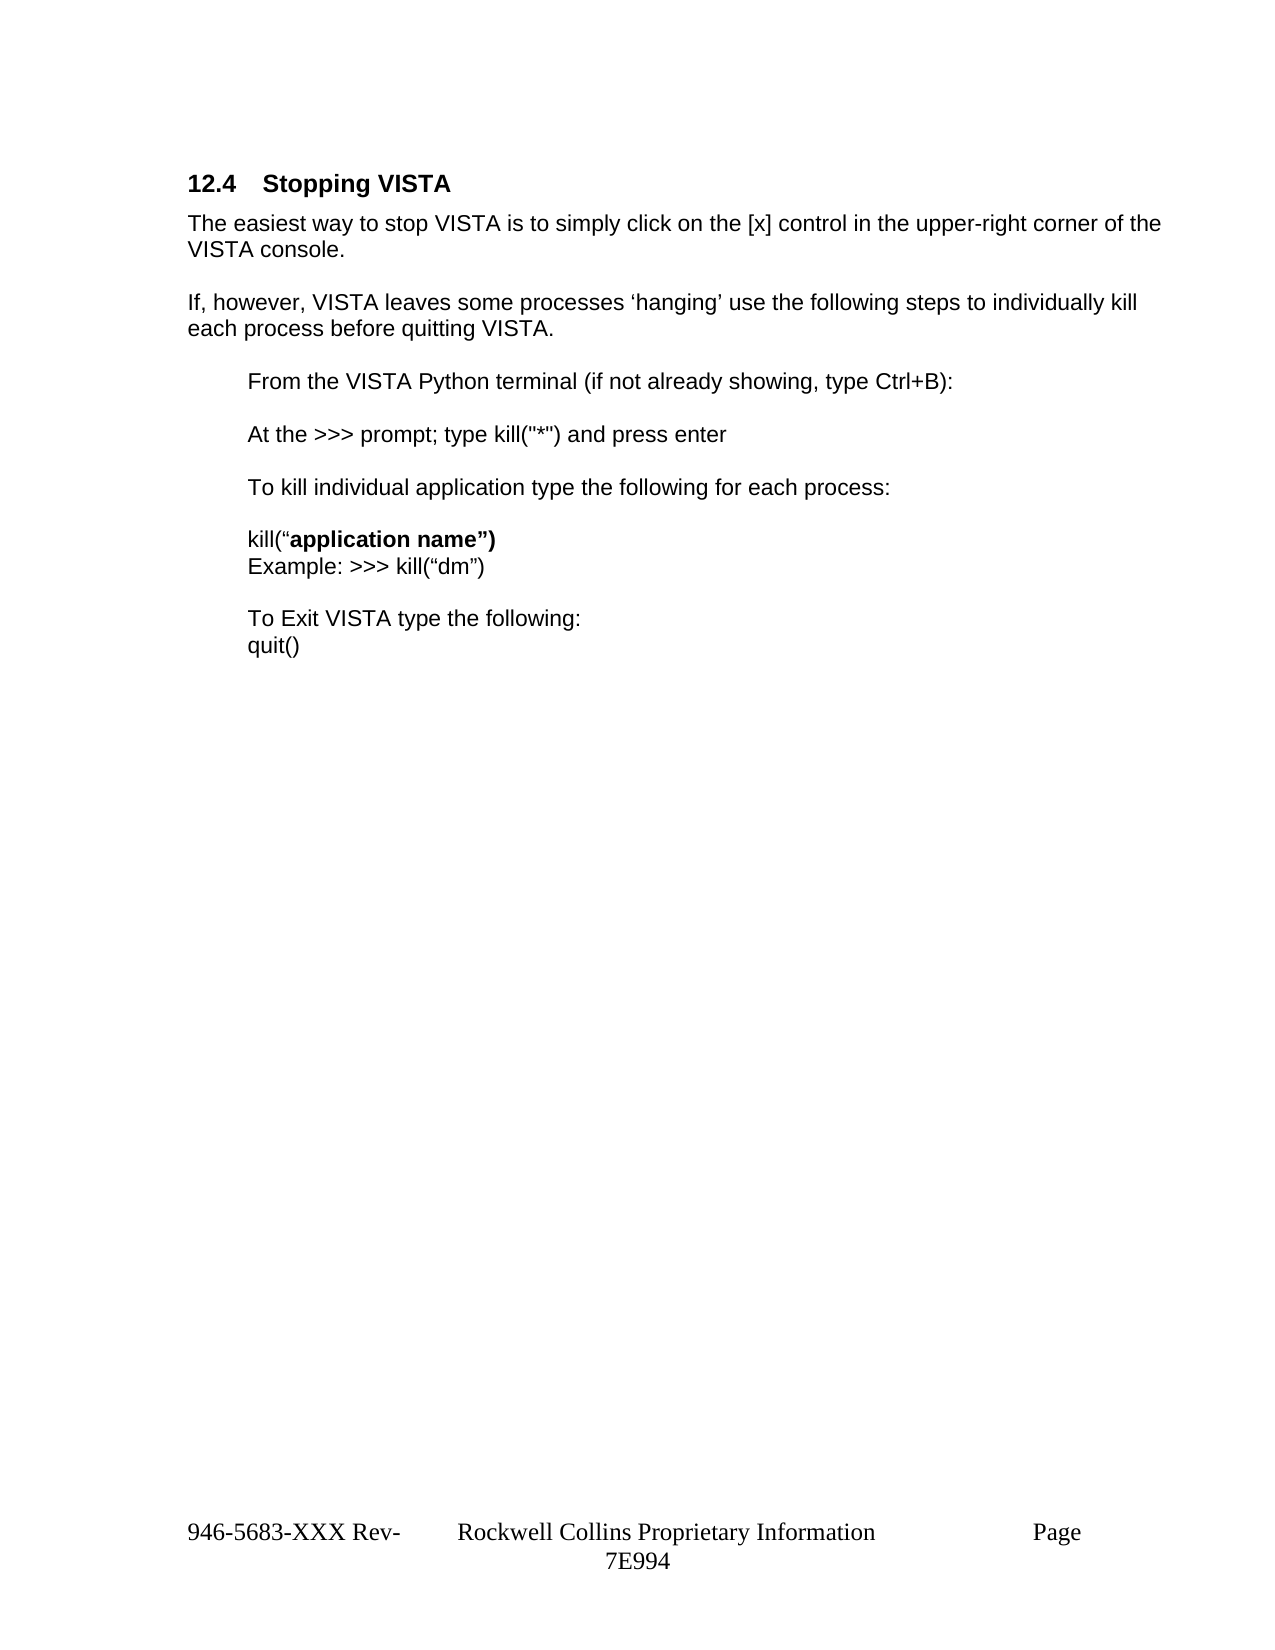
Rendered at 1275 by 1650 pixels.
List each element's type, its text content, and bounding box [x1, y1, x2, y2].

subtitle Stopping VISTA [187, 169, 1162, 197]
text To Exit VISTA type the following: [247, 605, 1162, 632]
text To kill individual application type the following for each process: [247, 473, 1162, 500]
text Example: >>> kill(“dm”) [247, 553, 1162, 579]
text quit() [247, 632, 1162, 658]
text From the VISTA Python terminal (if not already showing, type Ctrl+B): [247, 368, 1162, 394]
text At the >>> prompt; type kill("*") and press enter [247, 421, 1162, 447]
text If, however, VISTA leaves some processes ‘hanging’ use the following steps to individually kill each process before quitting VISTA. [187, 289, 1162, 342]
text The easiest way to stop VISTA is to simply click on the [x] control in the upper-right corner of the VISTA console. [187, 210, 1162, 263]
text kill(“application name”) [247, 526, 1162, 553]
